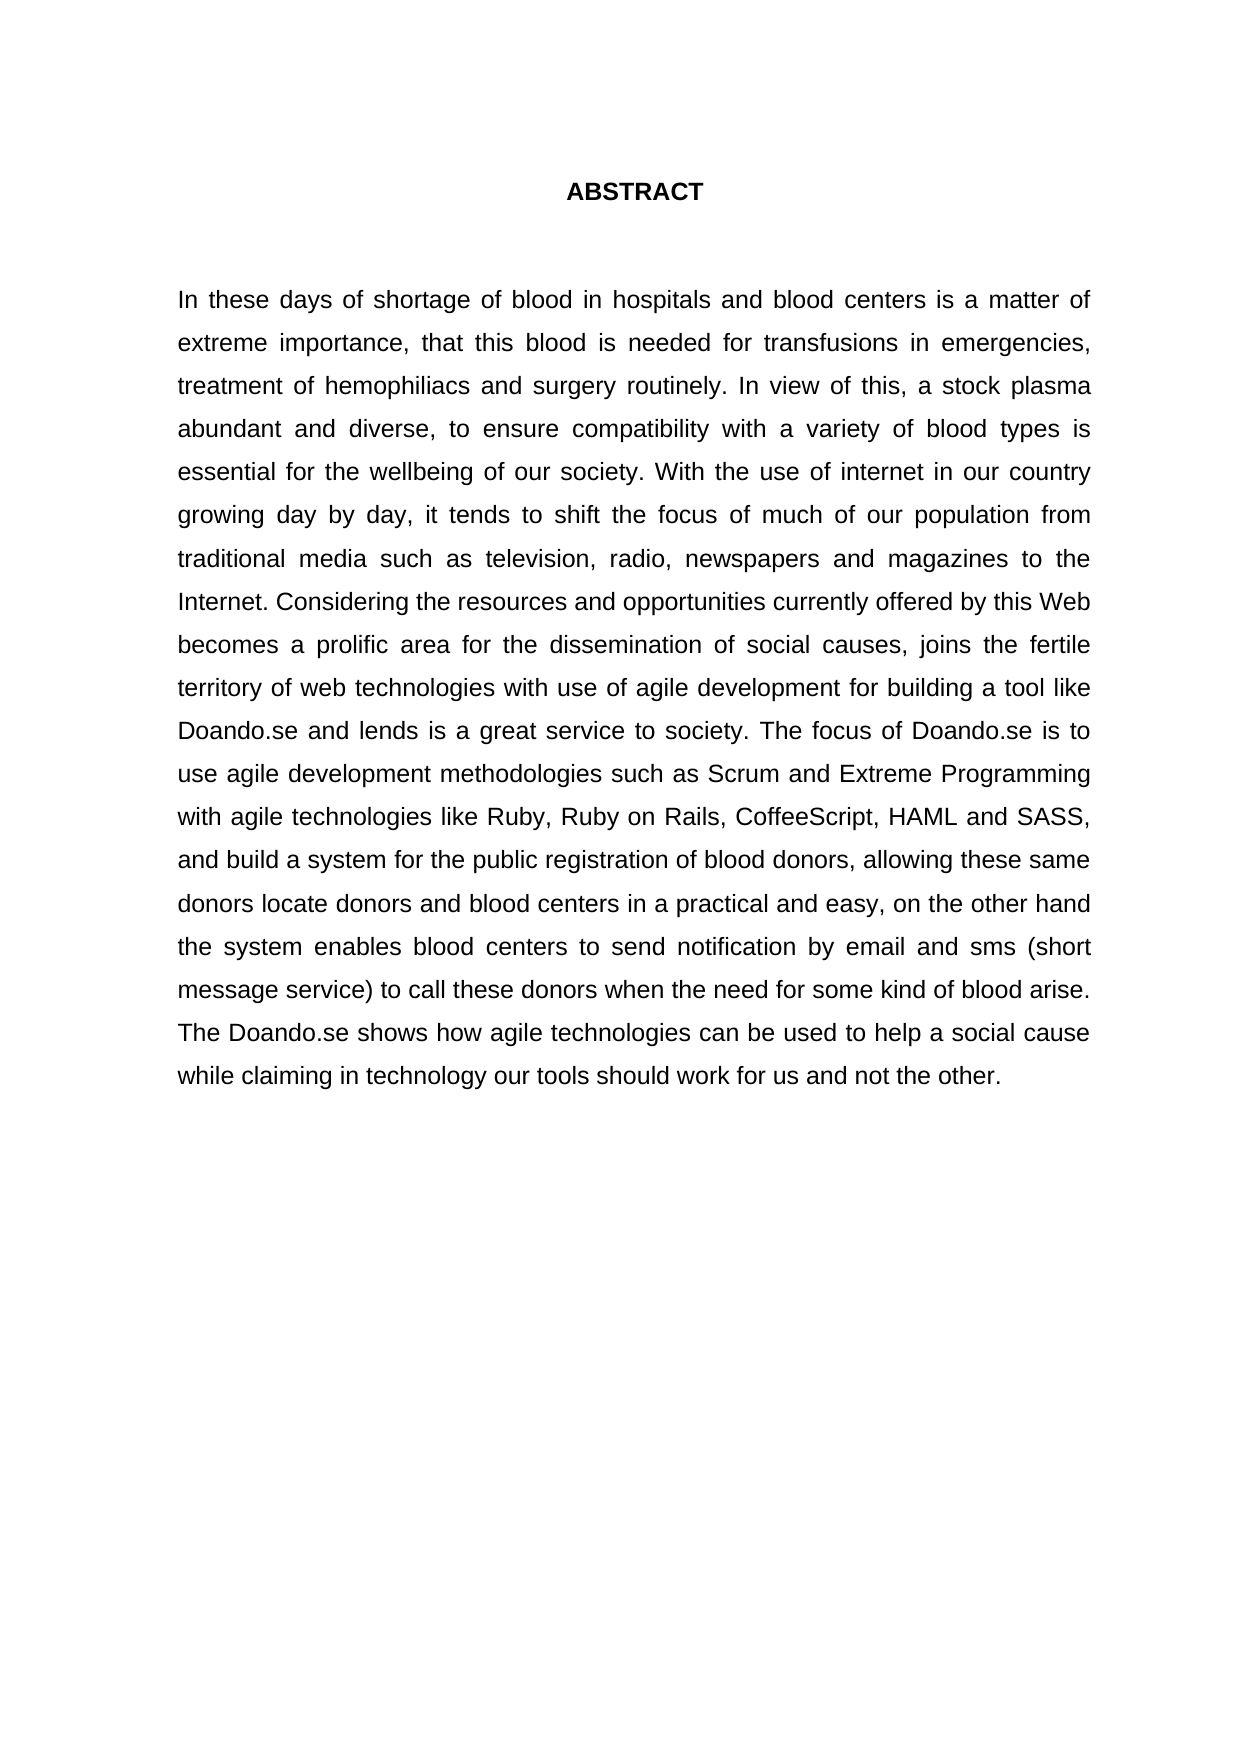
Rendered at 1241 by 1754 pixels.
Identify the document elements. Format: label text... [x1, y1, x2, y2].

text ABSTRACT [177, 177, 1092, 206]
text In these days of shortage of blood in hospitals and blood centers is a matter of extreme importance, that this blood is needed for transfusions in emergencies, treatment of hemophiliacs and surgery routinely. In view of this, a stock plasma abundant and diverse, to ensure compatibility with a variety of blood types is essential for the wellbeing of our society. With the use of internet in our country growing day by day, it tends to shift the focus of much of our population from traditional media such as television, radio, newspapers and magazines to the Internet. Considering the resources and opportunities currently offered by this Web becomes a prolific area for the dissemination of social causes, joins the fertile territory of web technologies with use of agile development for building a tool like Doando.se and lends is a great service to society. The focus of Doando.se is to use agile development methodologies such as Scrum and Extreme Programming with agile technologies like Ruby, Ruby on Rails, CoffeeScript, HAML and SASS, and build a system for the public registration of blood donors, allowing these same donors locate donors and blood centers in a practical and easy, on the other hand the system enables blood centers to send notification by email and sms (short message service) to call these donors when the need for some kind of blood arise. The Doando.se shows how agile technologies can be used to help a social cause while claiming in technology our tools should work for us and not the other. [177, 285, 1092, 1090]
